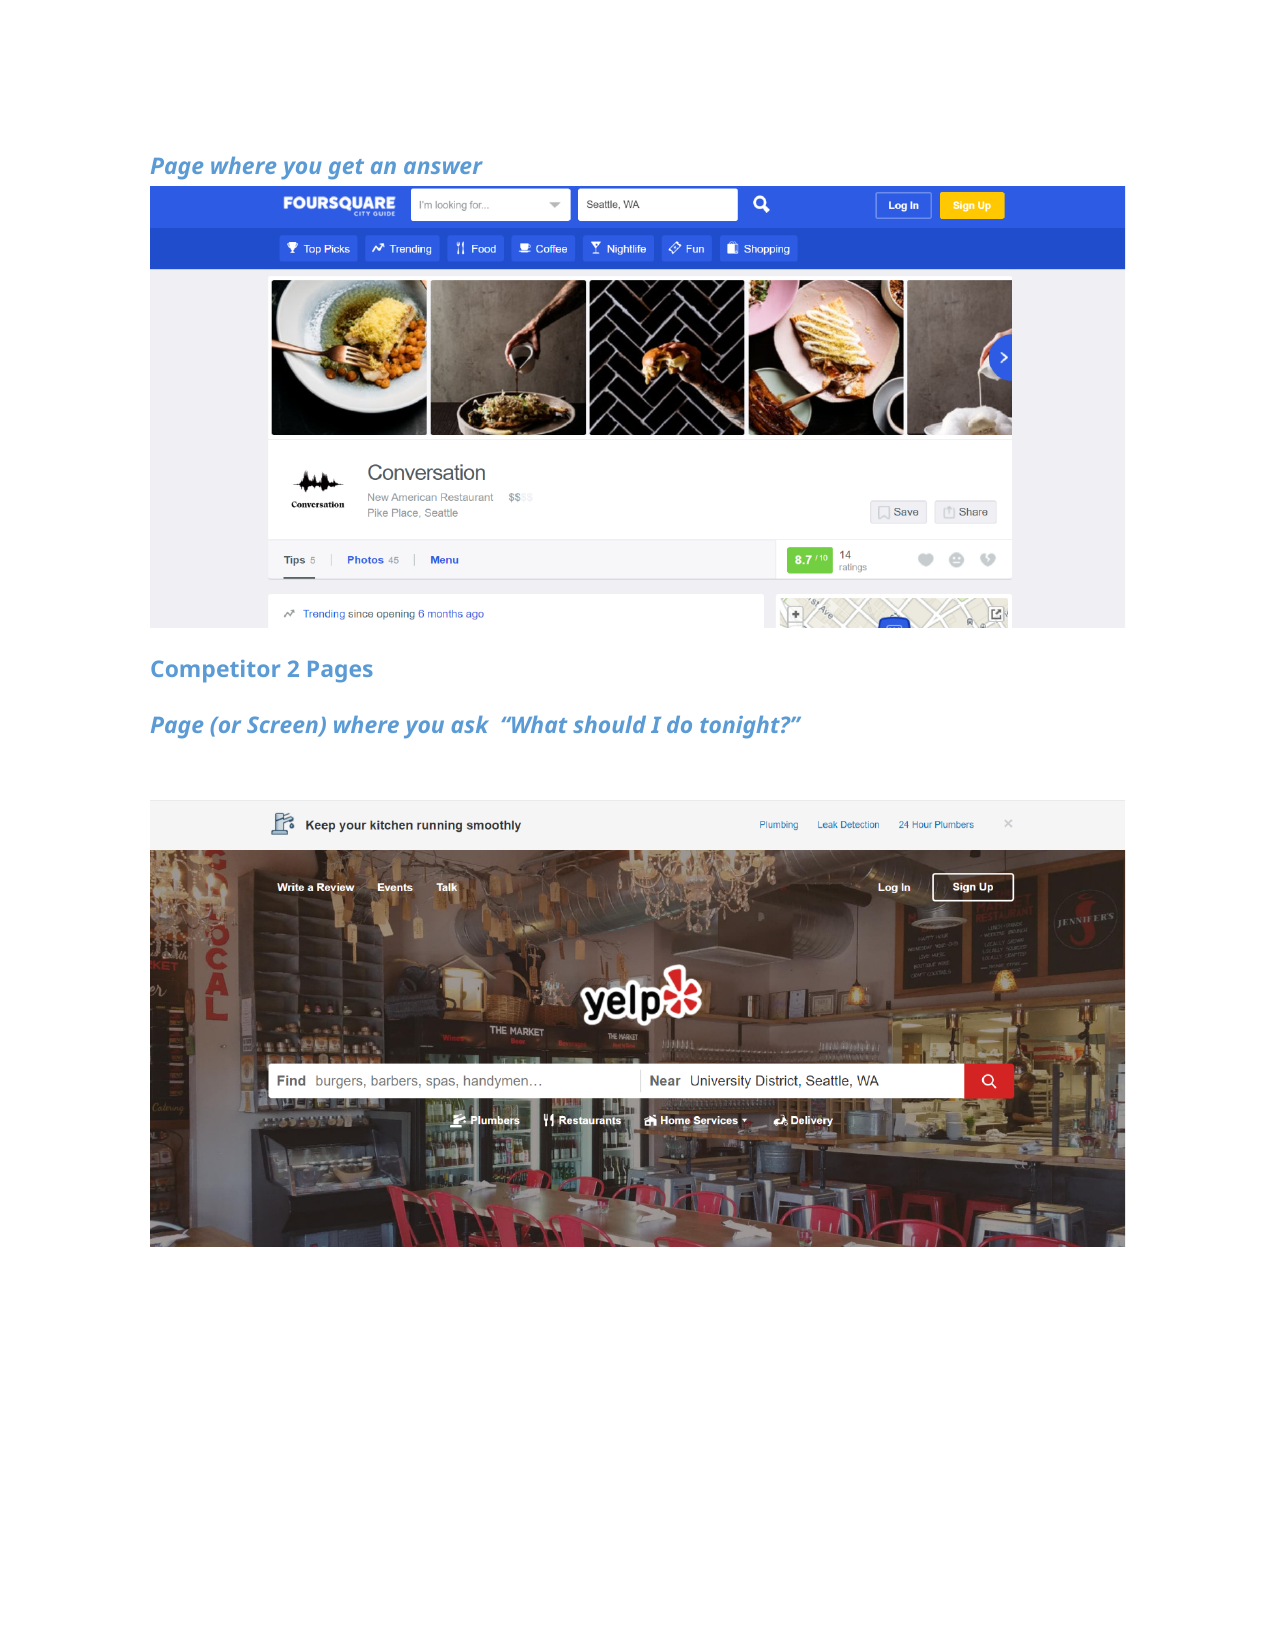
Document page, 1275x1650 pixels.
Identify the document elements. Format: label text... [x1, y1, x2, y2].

picture [150, 798, 1125, 1247]
subtitle Page where you get an answer [150, 150, 1125, 181]
picture [150, 186, 1125, 628]
subtitle Page (or Screen) where you ask “What should I do tonight?” [150, 709, 1125, 741]
subtitle Competitor 2 Pages [150, 653, 1125, 684]
